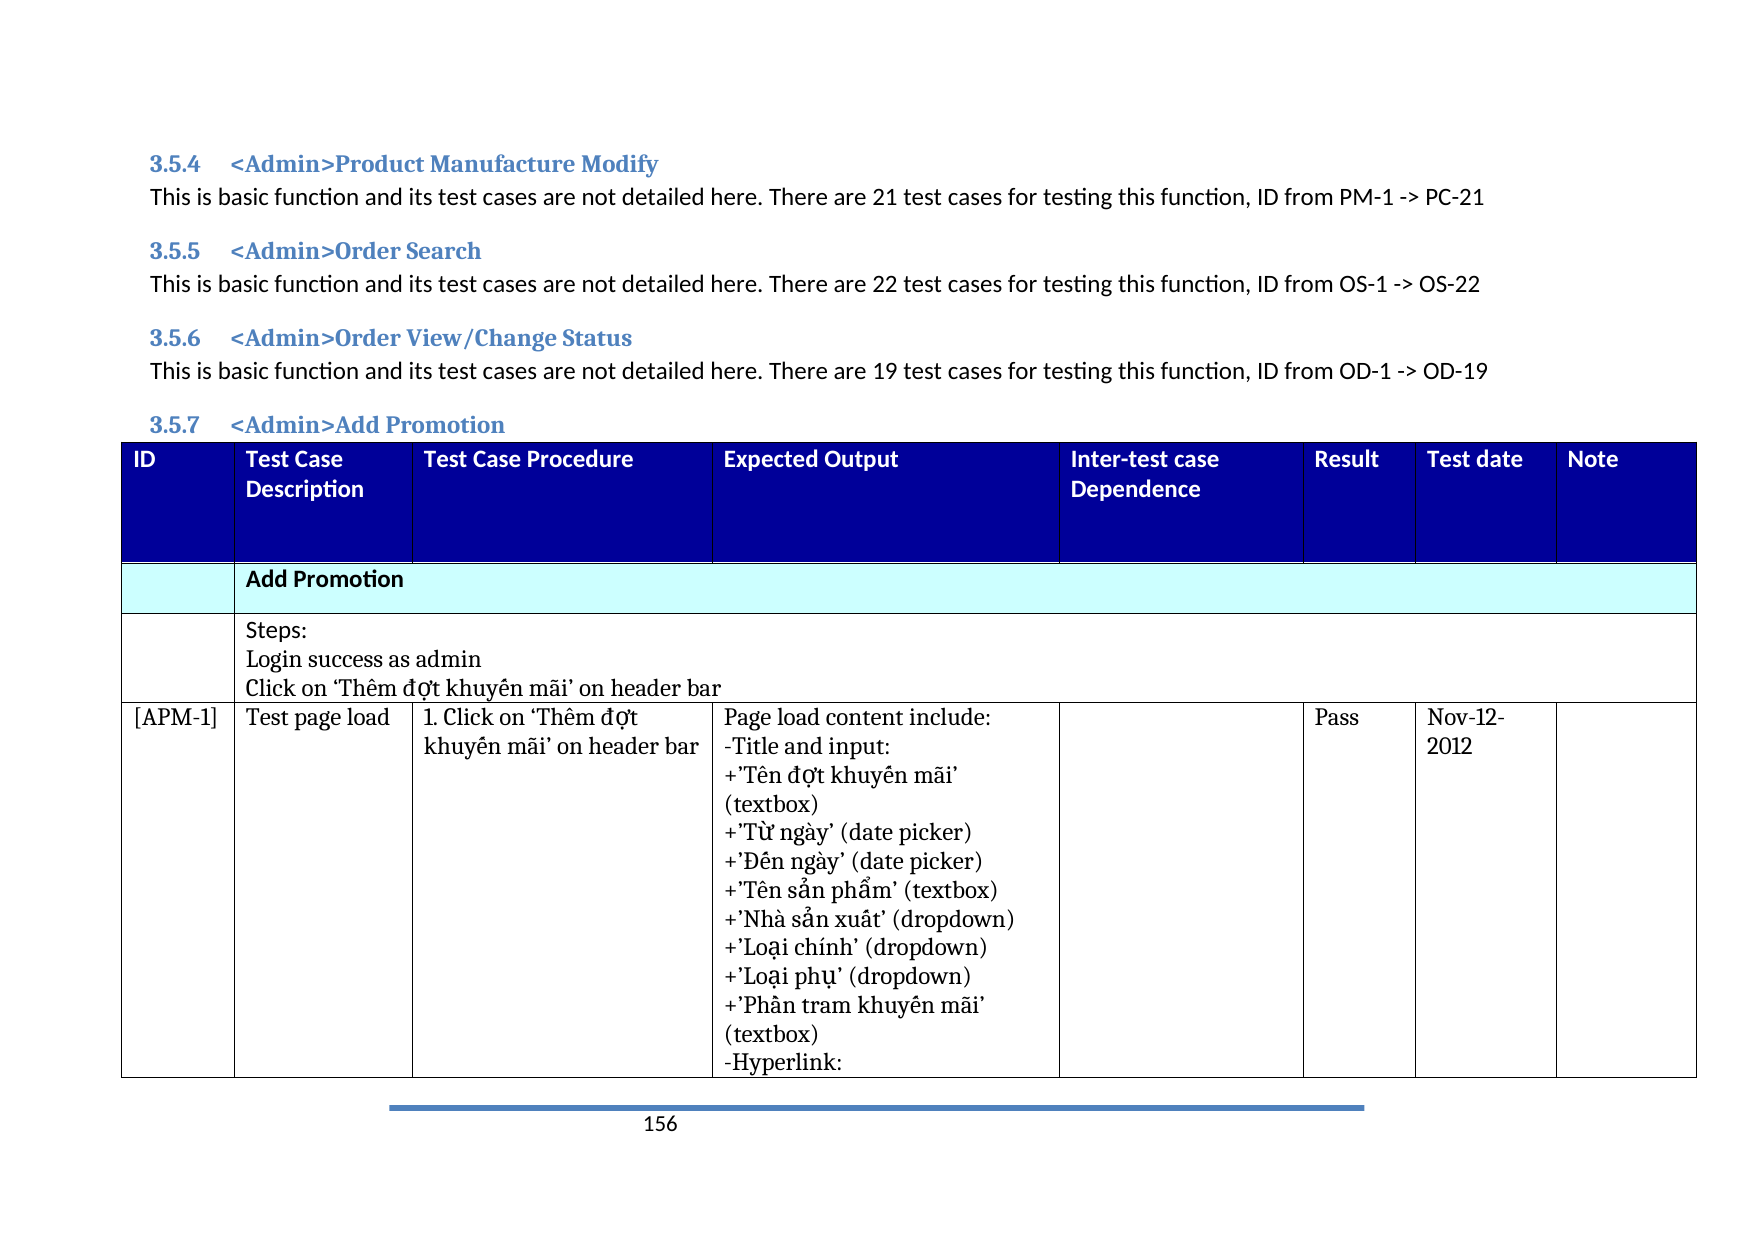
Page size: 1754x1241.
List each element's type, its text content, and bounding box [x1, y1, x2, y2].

text This is basic function and its test cases are not detailed here. There are 21 test cases for testing this function, ID from PM-1 -> PC-21 [150, 181, 1604, 212]
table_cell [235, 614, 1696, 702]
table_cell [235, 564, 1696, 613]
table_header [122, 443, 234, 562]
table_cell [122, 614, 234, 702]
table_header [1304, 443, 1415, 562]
text This is basic function and its test cases are not detailed here. There are 19 test cases for testing this function, ID from OD-1 -> OD-19 [150, 355, 1604, 385]
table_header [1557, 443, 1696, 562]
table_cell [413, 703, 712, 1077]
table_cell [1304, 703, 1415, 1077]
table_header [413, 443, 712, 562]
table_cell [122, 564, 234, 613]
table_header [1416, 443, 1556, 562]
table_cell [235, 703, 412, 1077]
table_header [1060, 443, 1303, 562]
text This is basic function and its test cases are not detailed here. There are 22 test cases for testing this function, ID from OS-1 -> OS-22 [150, 268, 1604, 298]
subtitle <Admin>Order Search [150, 237, 1604, 266]
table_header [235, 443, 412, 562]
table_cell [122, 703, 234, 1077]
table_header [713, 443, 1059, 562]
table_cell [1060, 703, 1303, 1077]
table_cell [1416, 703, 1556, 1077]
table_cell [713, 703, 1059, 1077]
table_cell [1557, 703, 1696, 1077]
subtitle <Admin>Add Promotion [150, 411, 1604, 439]
subtitle <Admin>Product Manufacture Modify [150, 150, 1604, 179]
subtitle <Admin>Order View/Change Status [150, 324, 1604, 352]
